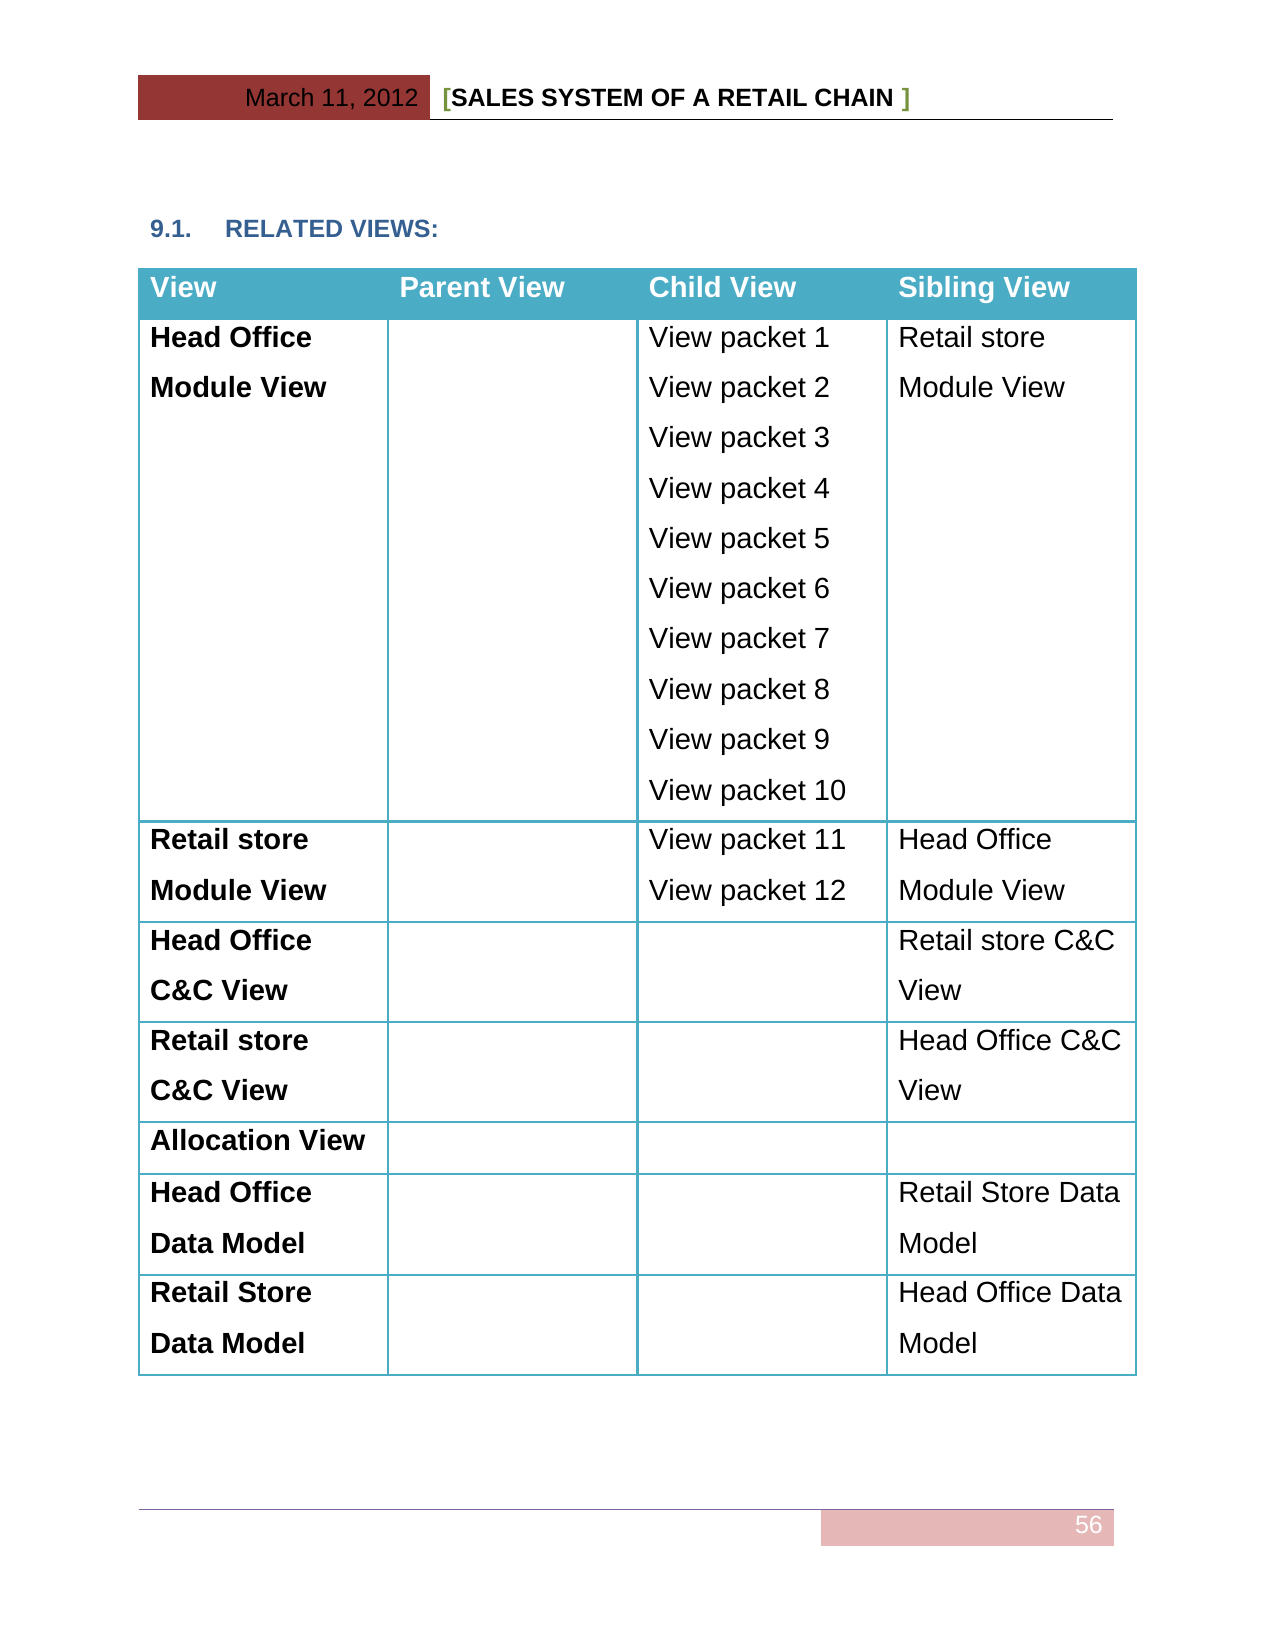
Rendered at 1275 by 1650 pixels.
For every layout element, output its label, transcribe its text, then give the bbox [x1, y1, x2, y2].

table_cell Retail store C&C View [888, 923, 1135, 1021]
table_cell Head Office Module View [888, 823, 1135, 921]
table_cell Head Office Data Model [140, 1175, 387, 1273]
table_cell [389, 1276, 636, 1374]
table_cell [639, 923, 886, 1021]
table_header View [140, 270, 387, 318]
table_cell [389, 1175, 636, 1273]
table_cell [639, 1023, 886, 1121]
table_cell Head Office Module View [140, 320, 387, 820]
table_header Child View [639, 270, 886, 318]
table_cell [389, 923, 636, 1021]
table_cell [389, 823, 636, 921]
table_header Parent View [389, 270, 636, 318]
table_cell [888, 1123, 1135, 1173]
table_cell View packet 1 View packet 2 View packet 3 View packet 4 View packet 5 View packet 6 View packet 7 View packet 8 View packet 9 View packet 10 [639, 320, 886, 820]
table_cell Allocation View [140, 1123, 387, 1173]
table_cell Head Office C&C View [140, 923, 387, 1021]
table_cell [639, 1276, 886, 1374]
table_cell View packet 11 View packet 12 [639, 823, 886, 921]
table_cell Retail store Module View [140, 823, 387, 921]
table_cell [639, 1175, 886, 1273]
table_cell [389, 320, 636, 820]
table_cell Retail store C&C View [140, 1023, 387, 1121]
table_cell Retail store Module View [888, 320, 1135, 820]
table_cell [389, 1123, 636, 1173]
table_cell Retail Store Data Model [888, 1175, 1135, 1273]
table_cell Head Office Data Model [888, 1276, 1135, 1374]
table_cell Retail Store Data Model [140, 1276, 387, 1374]
subtitle RELATED VIEWS: [150, 214, 1125, 243]
table_cell Head Office C&C View [888, 1023, 1135, 1121]
table_cell [389, 1023, 636, 1121]
table_header Sibling View [888, 270, 1135, 318]
table_cell [639, 1123, 886, 1173]
